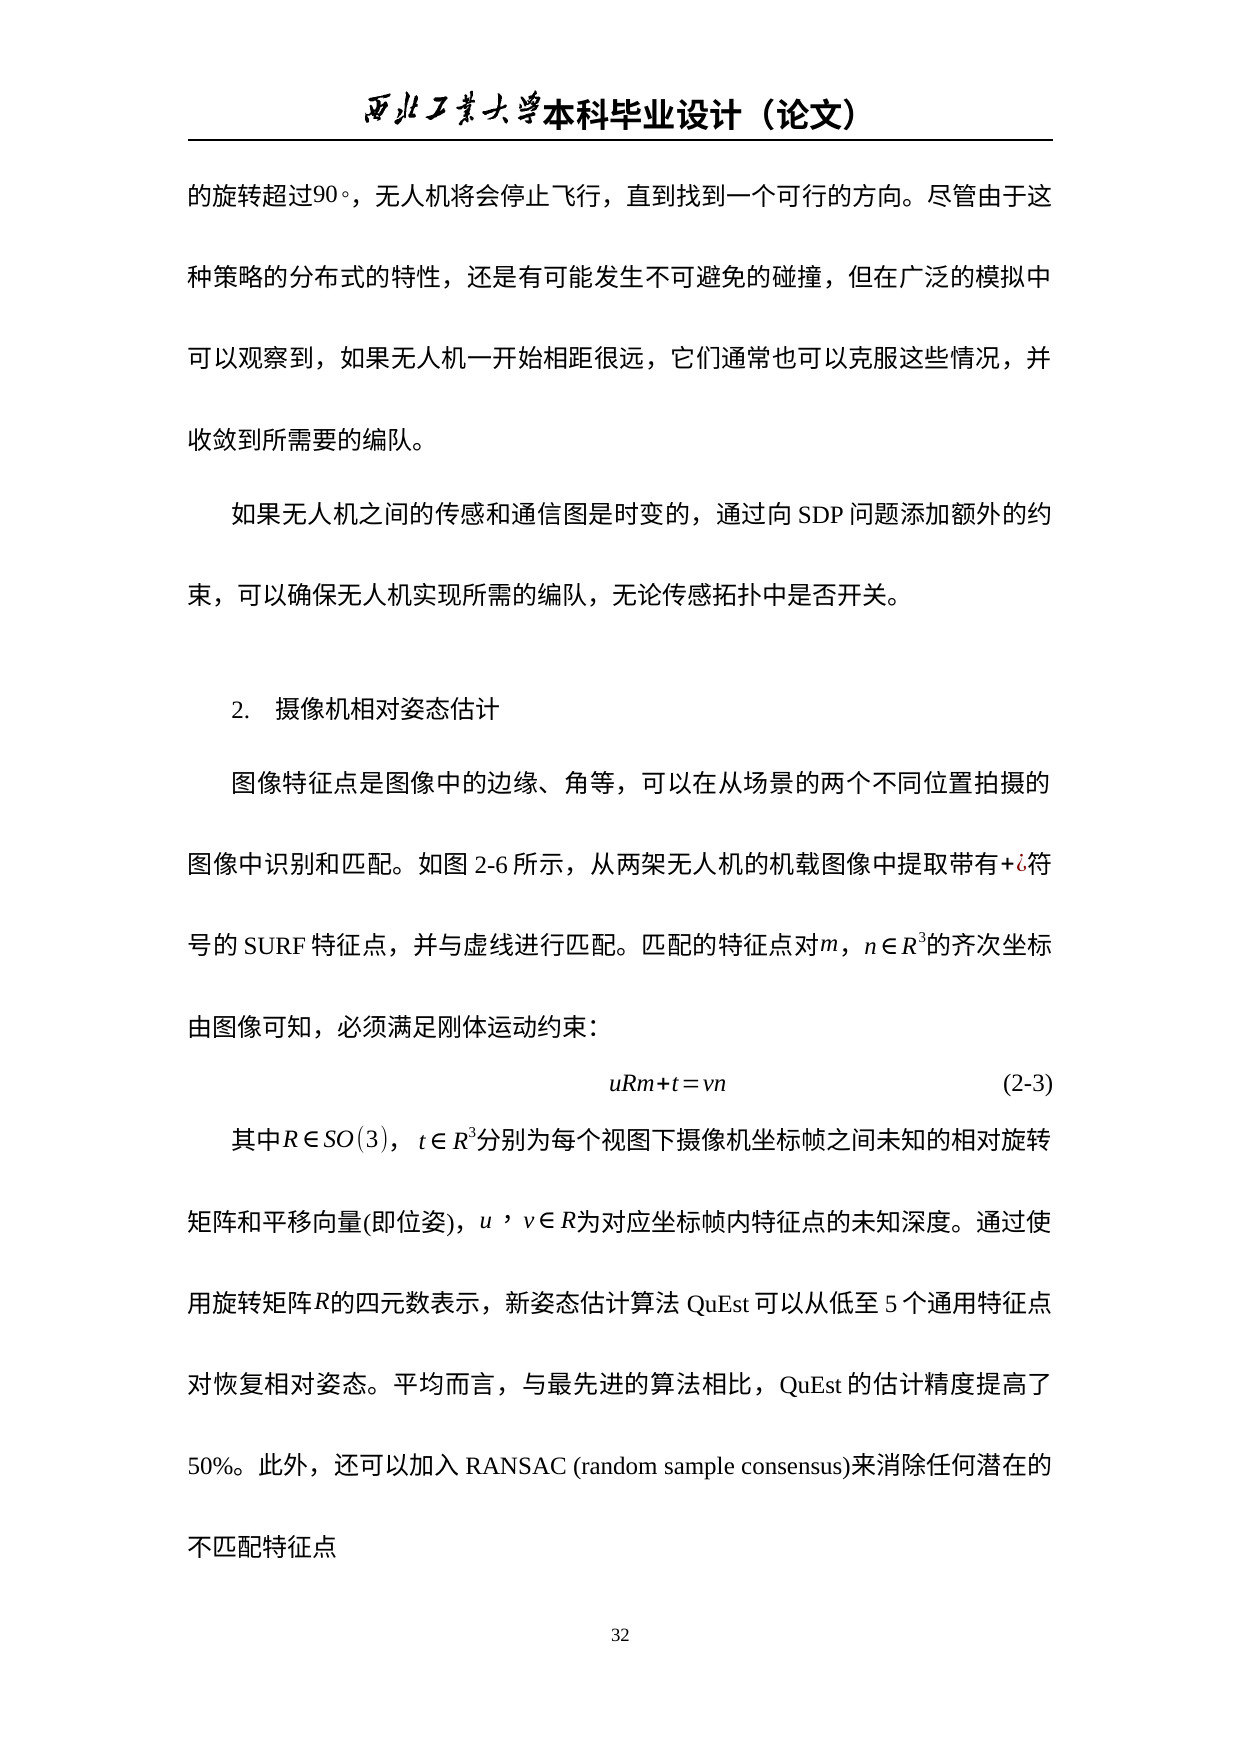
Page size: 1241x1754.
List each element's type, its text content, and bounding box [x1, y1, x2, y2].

list 摄像机相对姿态估计 [231, 675, 1053, 740]
text 如果无人机之间的传感和通信图是时变的，通过向SDP问题添加额外的约束，可以确保无人机实现所需的编队，无论传感拓扑中是否开关。 [187, 480, 1053, 626]
text 图像特征点是图像中的边缘、角等，可以在从场景的两个不同位置拍摄的图像中识别和匹配。如图2-6所示，从两架无人机的机载图像中提取带有符号的SURF特征点，并与虚线进行匹配。匹配的特征点对，的齐次坐标由图像可知，必须满足刚体运动约束： [187, 749, 1053, 1058]
text 其中， 分别为每个视图下摄像机坐标帧之间未知的相对旋转矩阵和平移向量(即位姿)，为对应坐标帧内特征点的未知深度。通过使用旋转矩阵的四元数表示，新姿态估计算法QuEst可以从低至5个通用特征点对恢复相对姿态。平均而言，与最先进的算法相比，QuEst的估计精度提高了50%。此外，还可以加入RANSAC (random sample consensus)来消除任何潜在的不匹配特征点 [187, 1106, 1053, 1578]
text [187, 162, 1053, 471]
text (2-3) [187, 1067, 1053, 1099]
